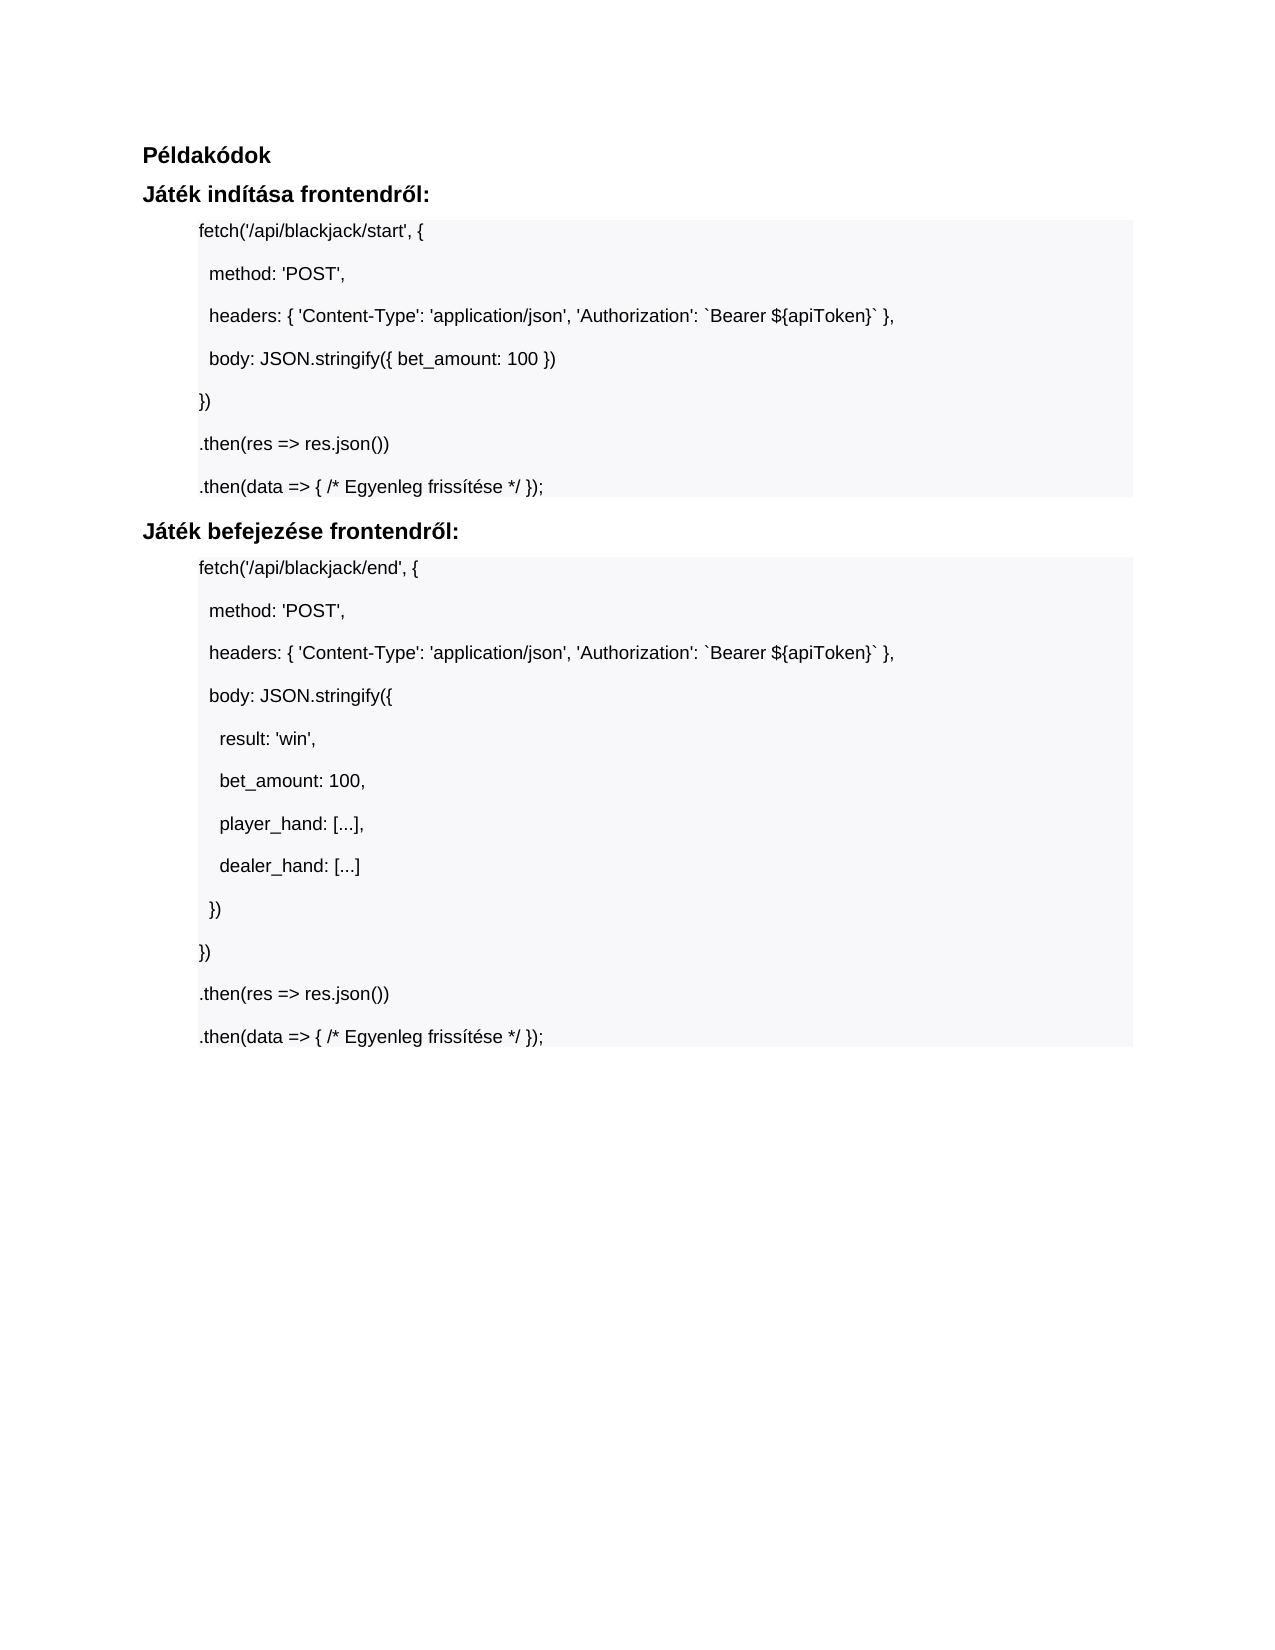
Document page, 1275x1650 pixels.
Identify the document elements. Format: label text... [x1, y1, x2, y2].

text }) [198, 898, 1133, 919]
text player_hand: [...], [198, 813, 1133, 834]
text Játék indítása frontendről: [142, 181, 1133, 207]
text body: JSON.stringify({ bet_amount: 100 }) [198, 348, 1133, 369]
text result: 'win', [198, 727, 1133, 749]
text headers: { 'Content-Type': 'application/json', 'Authorization': `Bearer ${apiToken}` }, [198, 305, 1133, 327]
text fetch('/api/blackjack/start', { [198, 220, 1133, 241]
text .then(data => { /* Egyenleg frissítése */ }); [198, 1026, 1133, 1047]
text body: JSON.stringify({ [198, 685, 1133, 706]
text }) [198, 390, 1133, 412]
text method: 'POST', [198, 262, 1133, 284]
text .then(res => res.json()) [198, 983, 1133, 1004]
text .then(res => res.json()) [198, 433, 1133, 454]
text .then(data => { /* Egyenleg frissítése */ }); [198, 476, 1133, 497]
text Játék befejezése frontendről: [142, 518, 1133, 544]
text headers: { 'Content-Type': 'application/json', 'Authorization': `Bearer ${apiToken}` }, [198, 642, 1133, 664]
text fetch('/api/blackjack/end', { [198, 557, 1133, 578]
text dealer_hand: [...] [198, 855, 1133, 877]
text }) [198, 940, 1133, 962]
text bet_amount: 100, [198, 770, 1133, 792]
text Példakódok [142, 142, 1133, 168]
text method: 'POST', [198, 599, 1133, 621]
